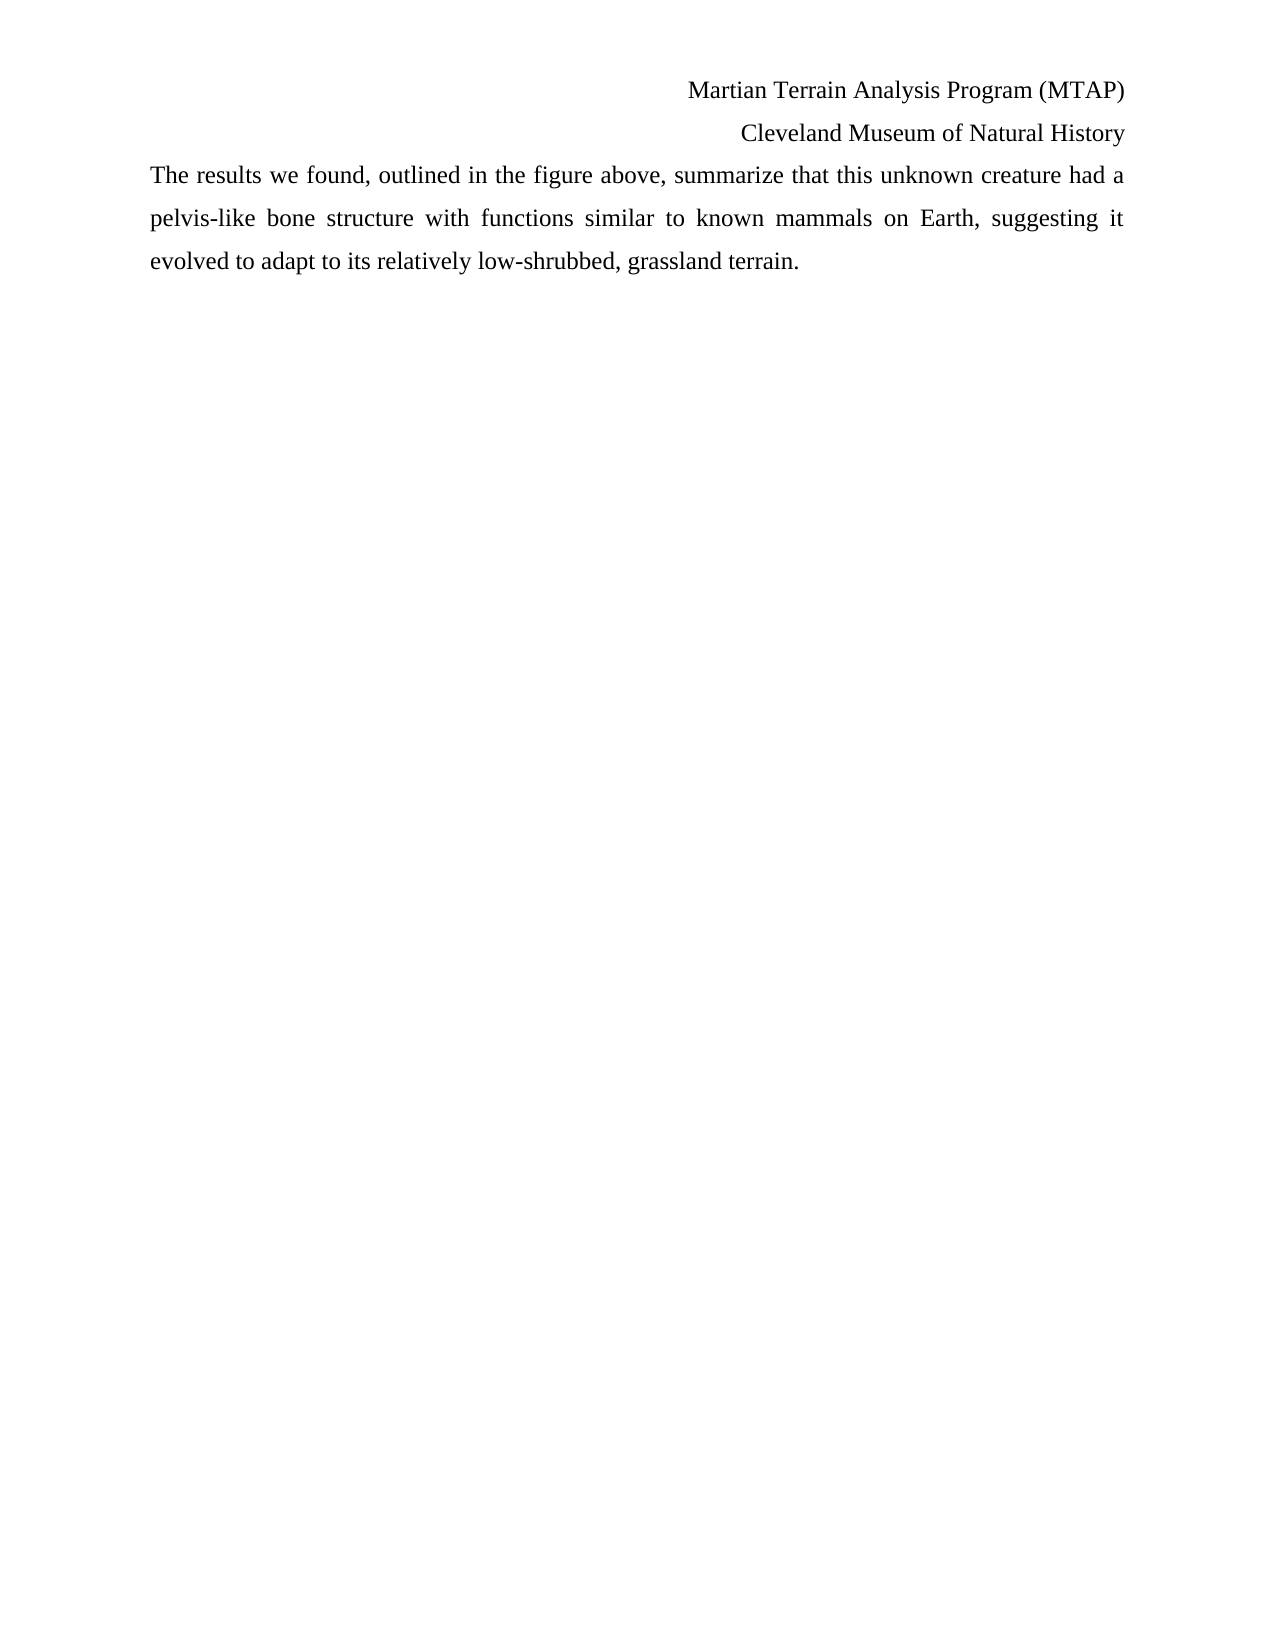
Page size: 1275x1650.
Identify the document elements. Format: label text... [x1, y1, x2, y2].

text The results we found, outlined in the figure above, summarize that this unknown creature had a pelvis-like bone structure with functions similar to known mammals on Earth, suggesting it evolved to adapt to its relatively low-shrubbed, grassland terrain. [150, 160, 1125, 275]
